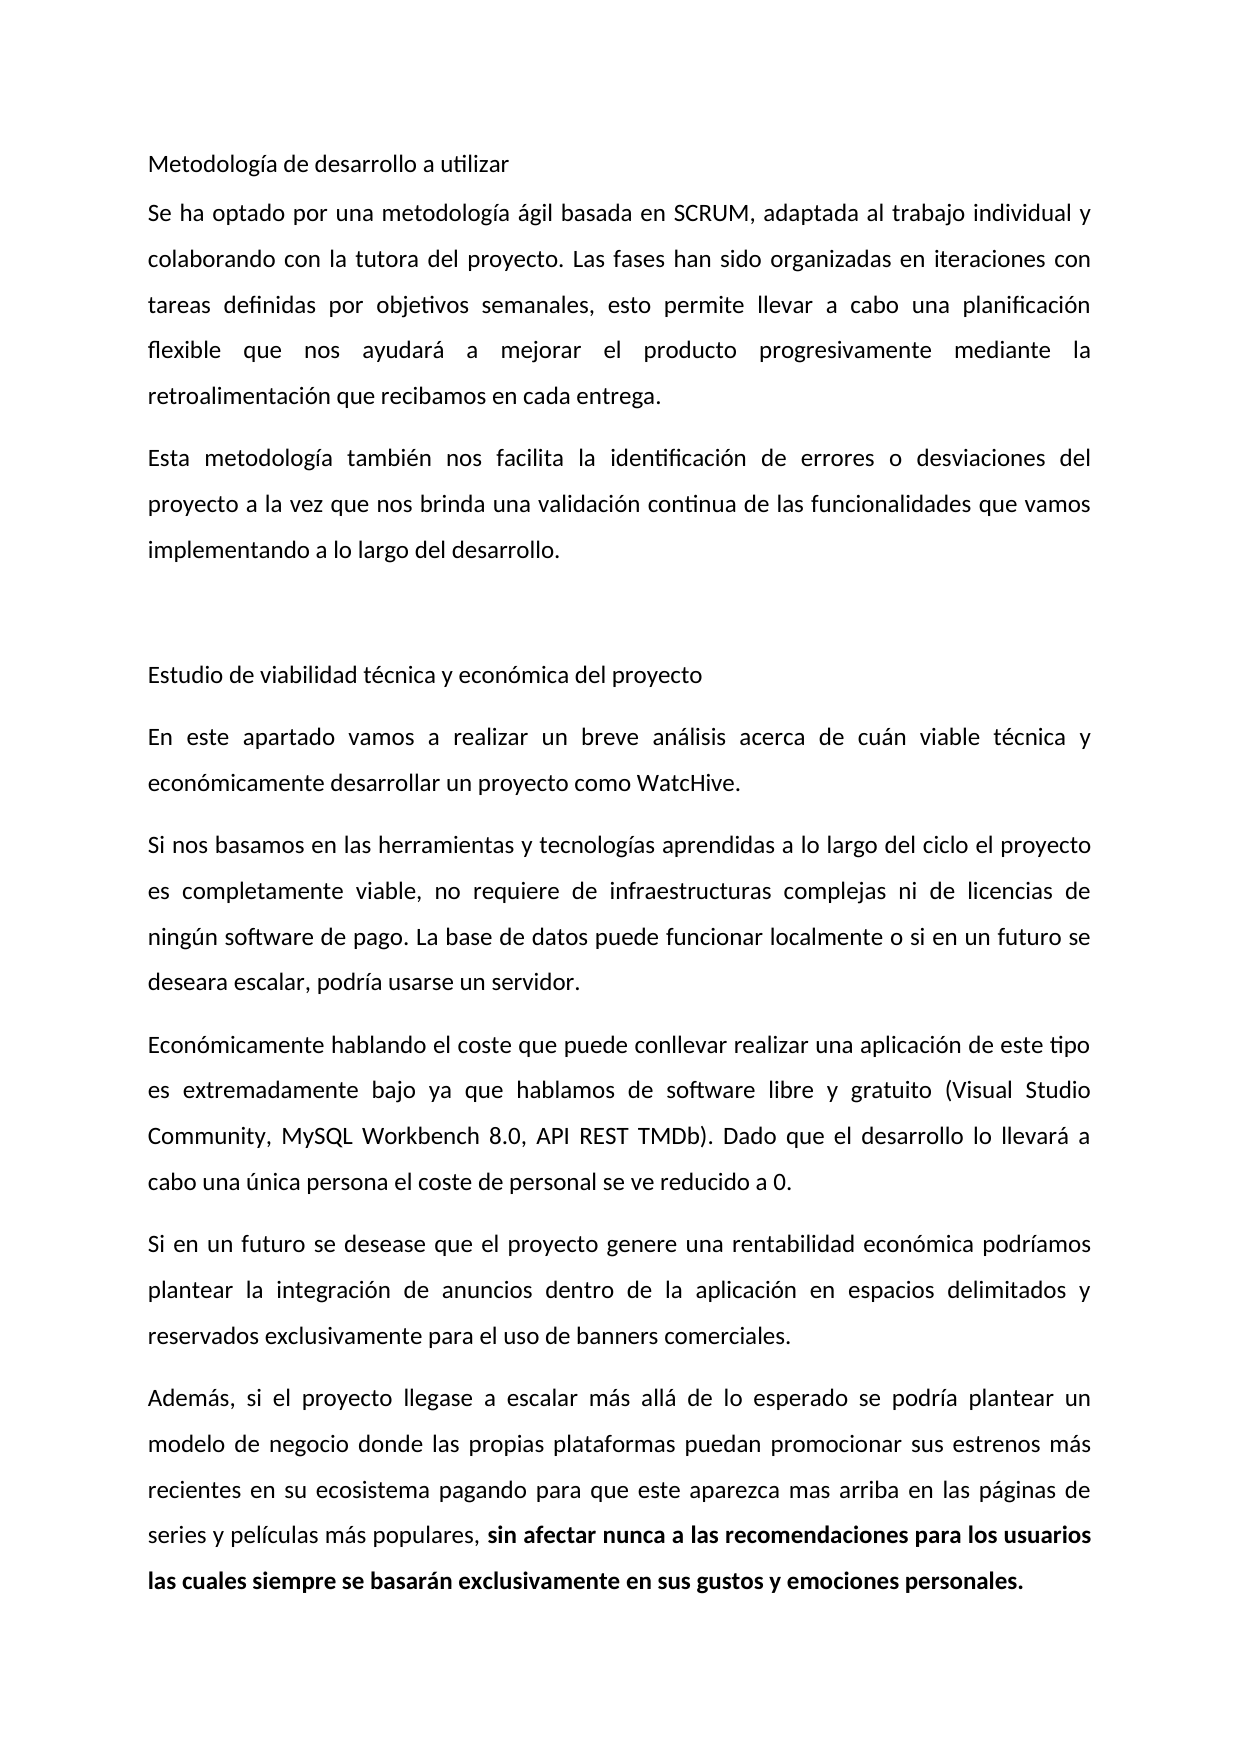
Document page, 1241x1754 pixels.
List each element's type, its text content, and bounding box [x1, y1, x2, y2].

text Económicamente hablando el coste que puede conllevar realizar una aplicación de este tipo es extremadamente bajo ya que hablamos de software libre y gratuito (Visual Studio Community, MySQL Workbench 8.0, API REST TMDb). Dado que el desarrollo lo llevará a cabo una única persona el coste de personal se ve reducido a 0. [148, 1029, 1092, 1197]
text Metodología de desarrollo a utilizar [148, 148, 1092, 178]
text Estudio de viabilidad técnica y económica del proyecto [148, 659, 1092, 689]
text Si nos basamos en las herramientas y tecnologías aprendidas a lo largo del ciclo el proyecto es completamente viable, no requiere de infraestructuras complejas ni de licencias de ningún software de pago. La base de datos puede funcionar localmente o si en un futuro se deseara escalar, podría usarse un servidor. [148, 829, 1092, 997]
text En este apartado vamos a realizar un breve análisis acerca de cuán viable técnica y económicamente desarrollar un proyecto como WatcHive. [148, 721, 1092, 797]
text Además, si el proyecto llegase a escalar más allá de lo esperado se podría plantear un modelo de negocio donde las propias plataformas puedan promocionar sus estrenos más recientes en su ecosistema pagando para que este aparezca mas arriba en las páginas de series y películas más populares, sin afectar nunca a las recomendaciones para los usuarios las cuales siempre se basarán exclusivamente en sus gustos y emociones personales. [148, 1382, 1092, 1596]
text Esta metodología también nos facilita la identificación de errores o desviaciones del proyecto a la vez que nos brinda una validación continua de las funcionalidades que vamos implementando a lo largo del desarrollo. [148, 443, 1092, 564]
text Si en un futuro se desease que el proyecto genere una rentabilidad económica podríamos plantear la integración de anuncios dentro de la aplicación en espacios delimitados y reservados exclusivamente para el uso de banners comerciales. [148, 1228, 1092, 1351]
text Se ha optado por una metodología ágil basada en SCRUM, adaptada al trabajo individual y colaborando con la tutora del proyecto. Las fases han sido organizadas en iteraciones con tareas definidas por objetivos semanales, esto permite llevar a cabo una planificación flexible que nos ayudará a mejorar el producto progresivamente mediante la retroalimentación que recibamos en cada entrega. [148, 197, 1092, 411]
